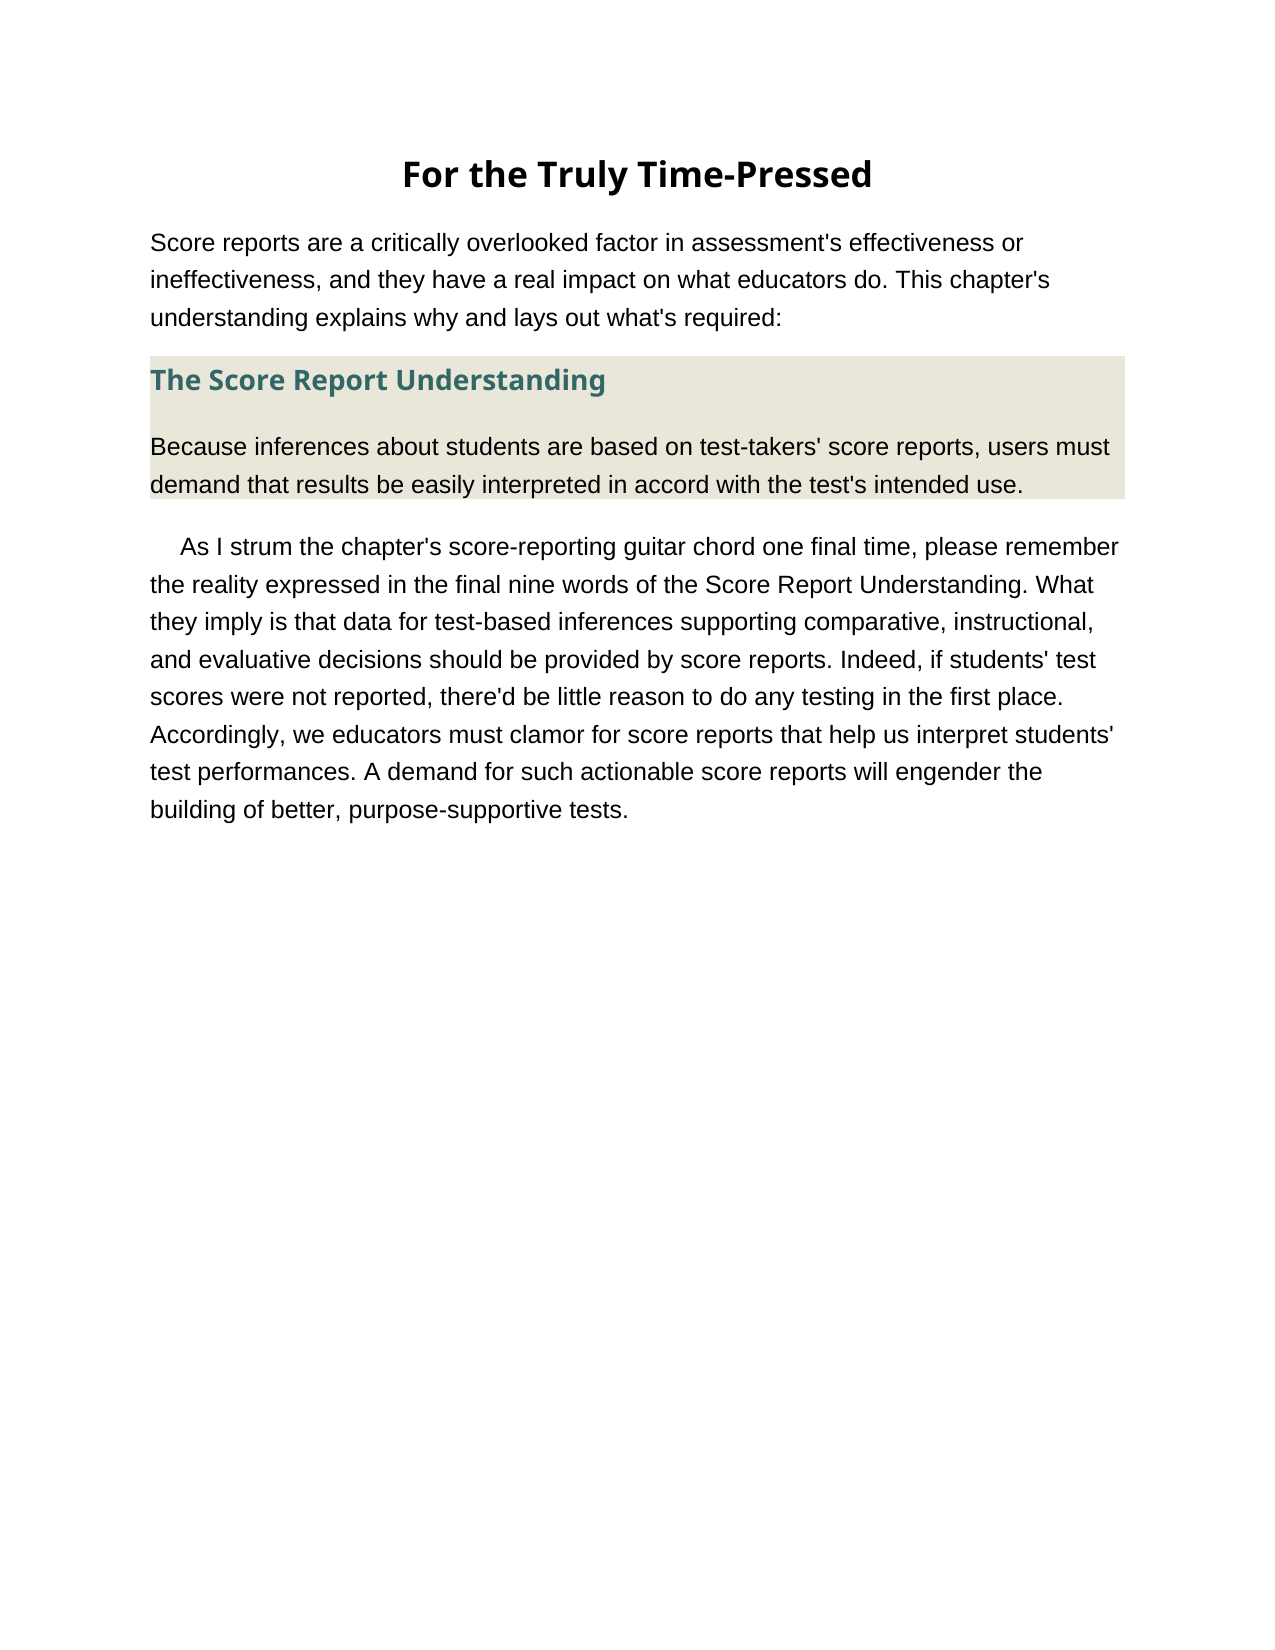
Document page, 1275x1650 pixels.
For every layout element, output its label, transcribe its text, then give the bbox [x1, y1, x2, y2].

text Score reports are a critically overlooked factor in assessment's effectiveness or ineffectiveness, and they have a real impact on what educators do. This chapter's understanding explains why and lays out what's required: [150, 219, 1125, 331]
text Because inferences about students are based on test-takers' score reports, users must demand that results be easily interpreted in accord with the test's intended use. [150, 424, 1125, 499]
subtitle For the Truly Time-Pressed [150, 150, 1125, 198]
text As I strum the chapter's score-reporting guitar chord one final time, please remember the reality expressed in the final nine words of the Score Report Understanding. What they imply is that data for test-based inferences supporting comparative, instructional, and evaluative decisions should be provided by score reports. Indeed, if students' test scores were not reported, there'd be little reason to do any testing in the first place. Accordingly, we educators must clamor for score reports that help us interpret students' test performances. A demand for such actionable score reports will engender the building of better, purpose-supportive tests. [150, 524, 1125, 824]
text The Score Report Understanding [150, 356, 1125, 399]
